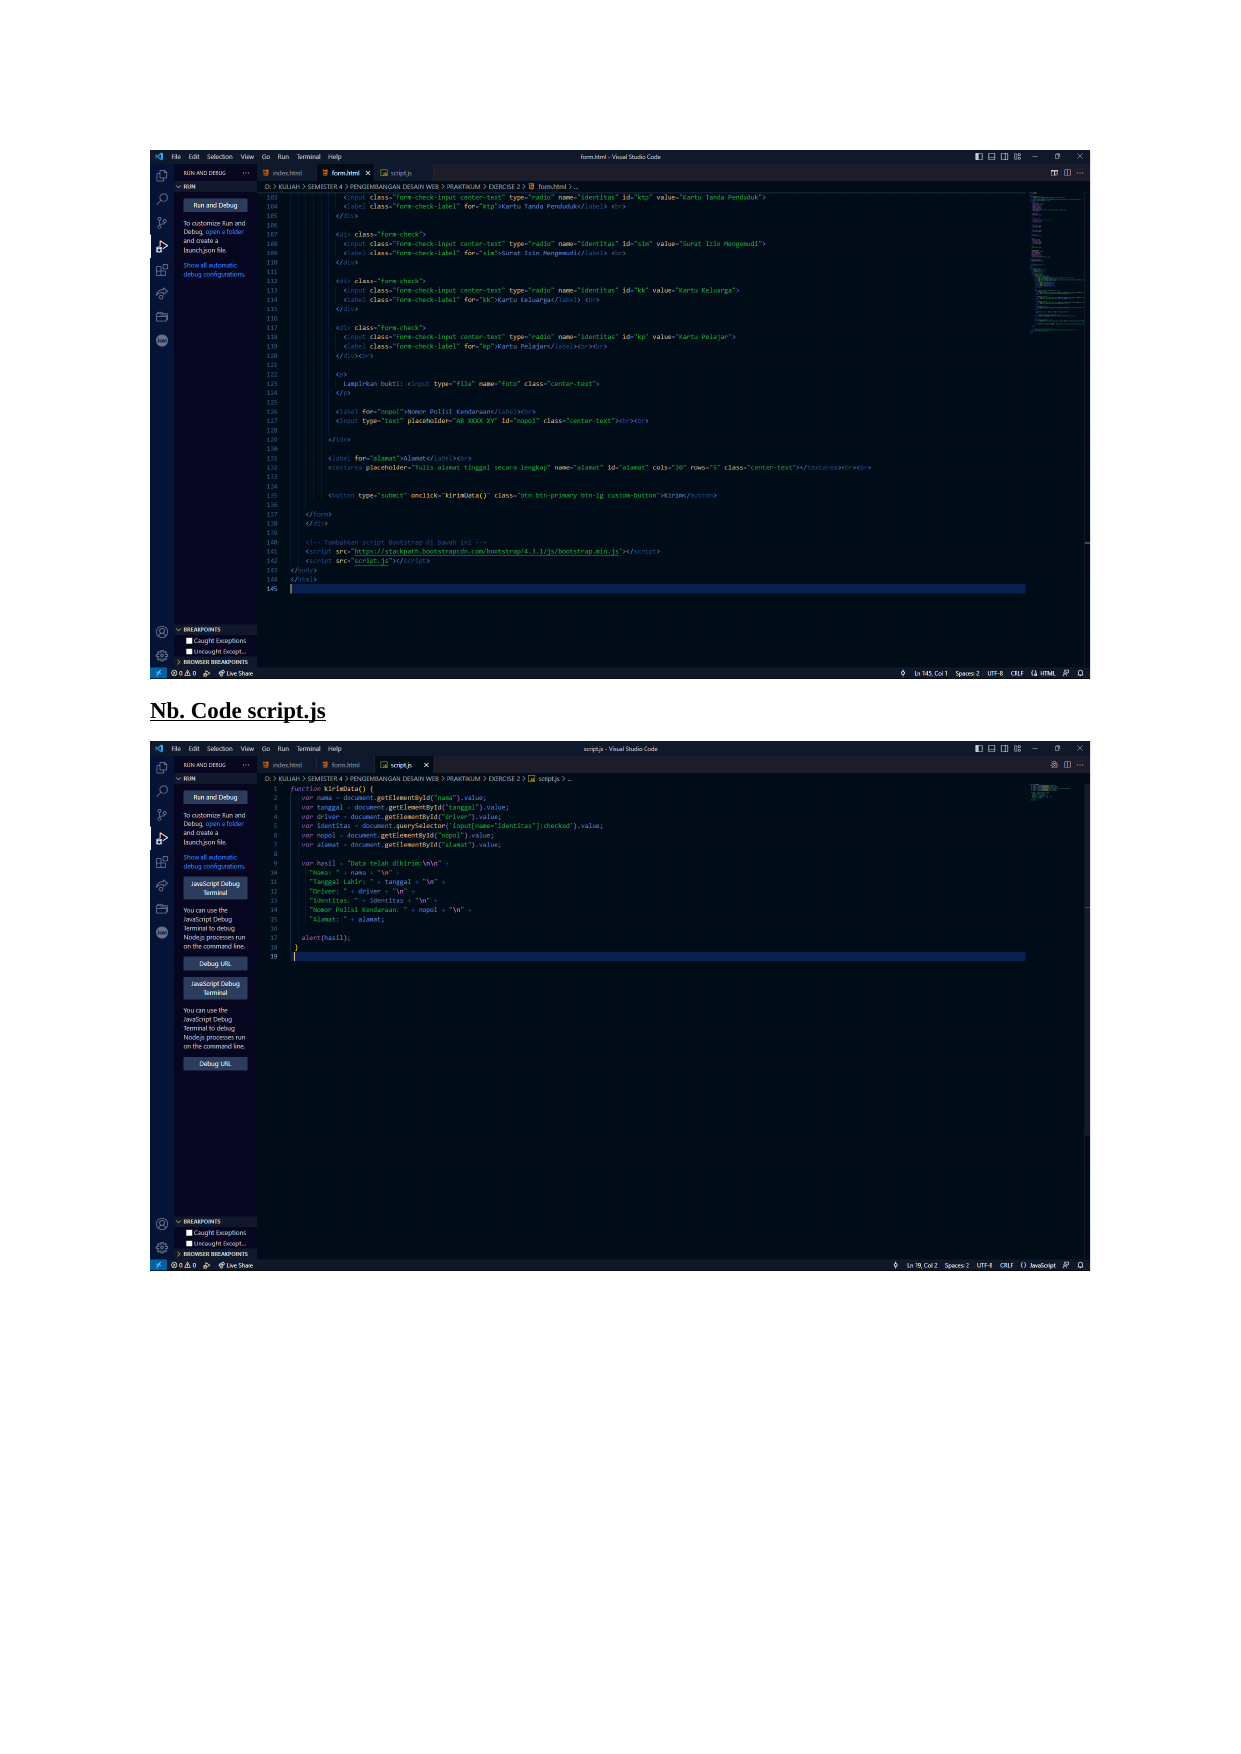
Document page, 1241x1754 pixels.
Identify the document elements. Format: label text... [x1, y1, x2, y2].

text Nb. Code script.js [150, 697, 1090, 723]
picture [150, 741, 1091, 1271]
picture [150, 150, 1091, 679]
